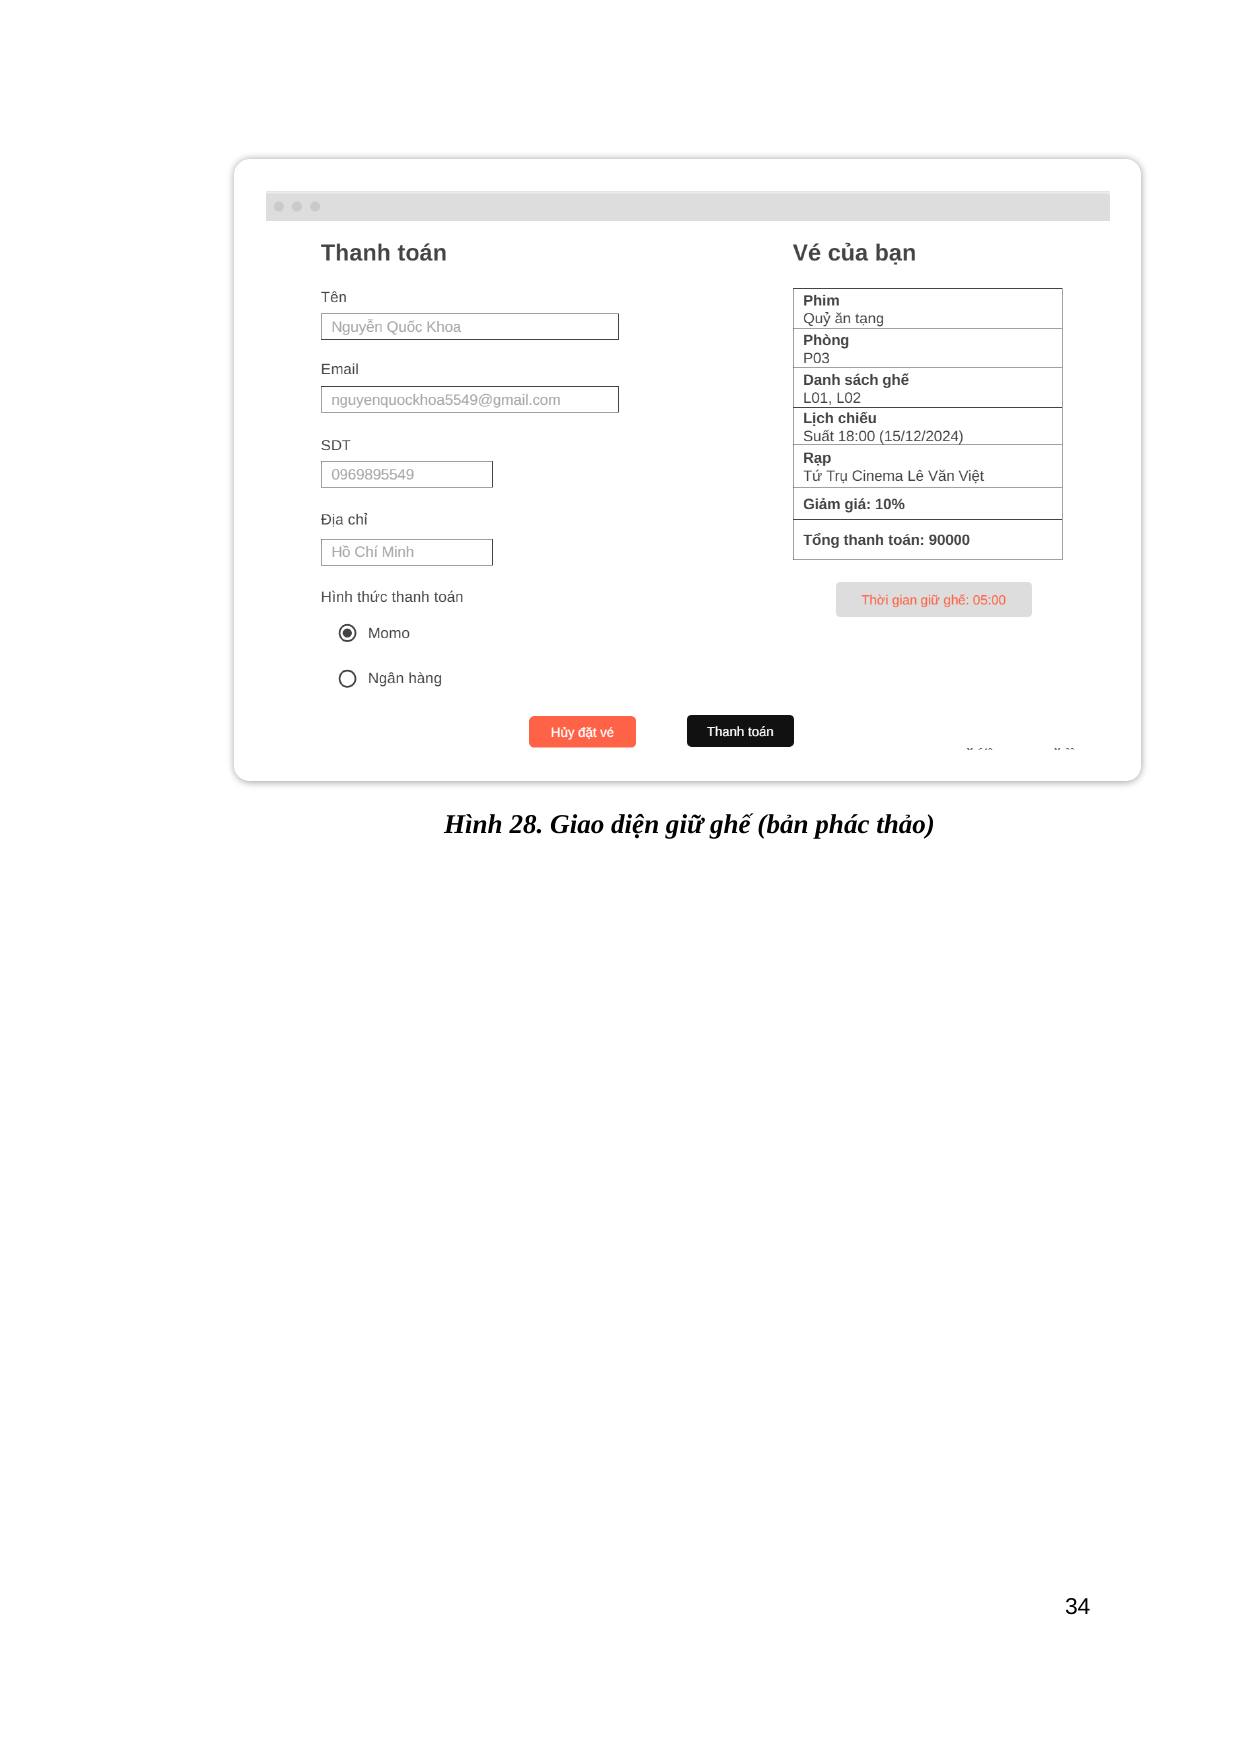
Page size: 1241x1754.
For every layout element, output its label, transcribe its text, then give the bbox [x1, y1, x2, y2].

picture [266, 191, 1110, 750]
text Hình 28. Giao diện giữ ghế (bản phác thảo) [291, 808, 1090, 840]
